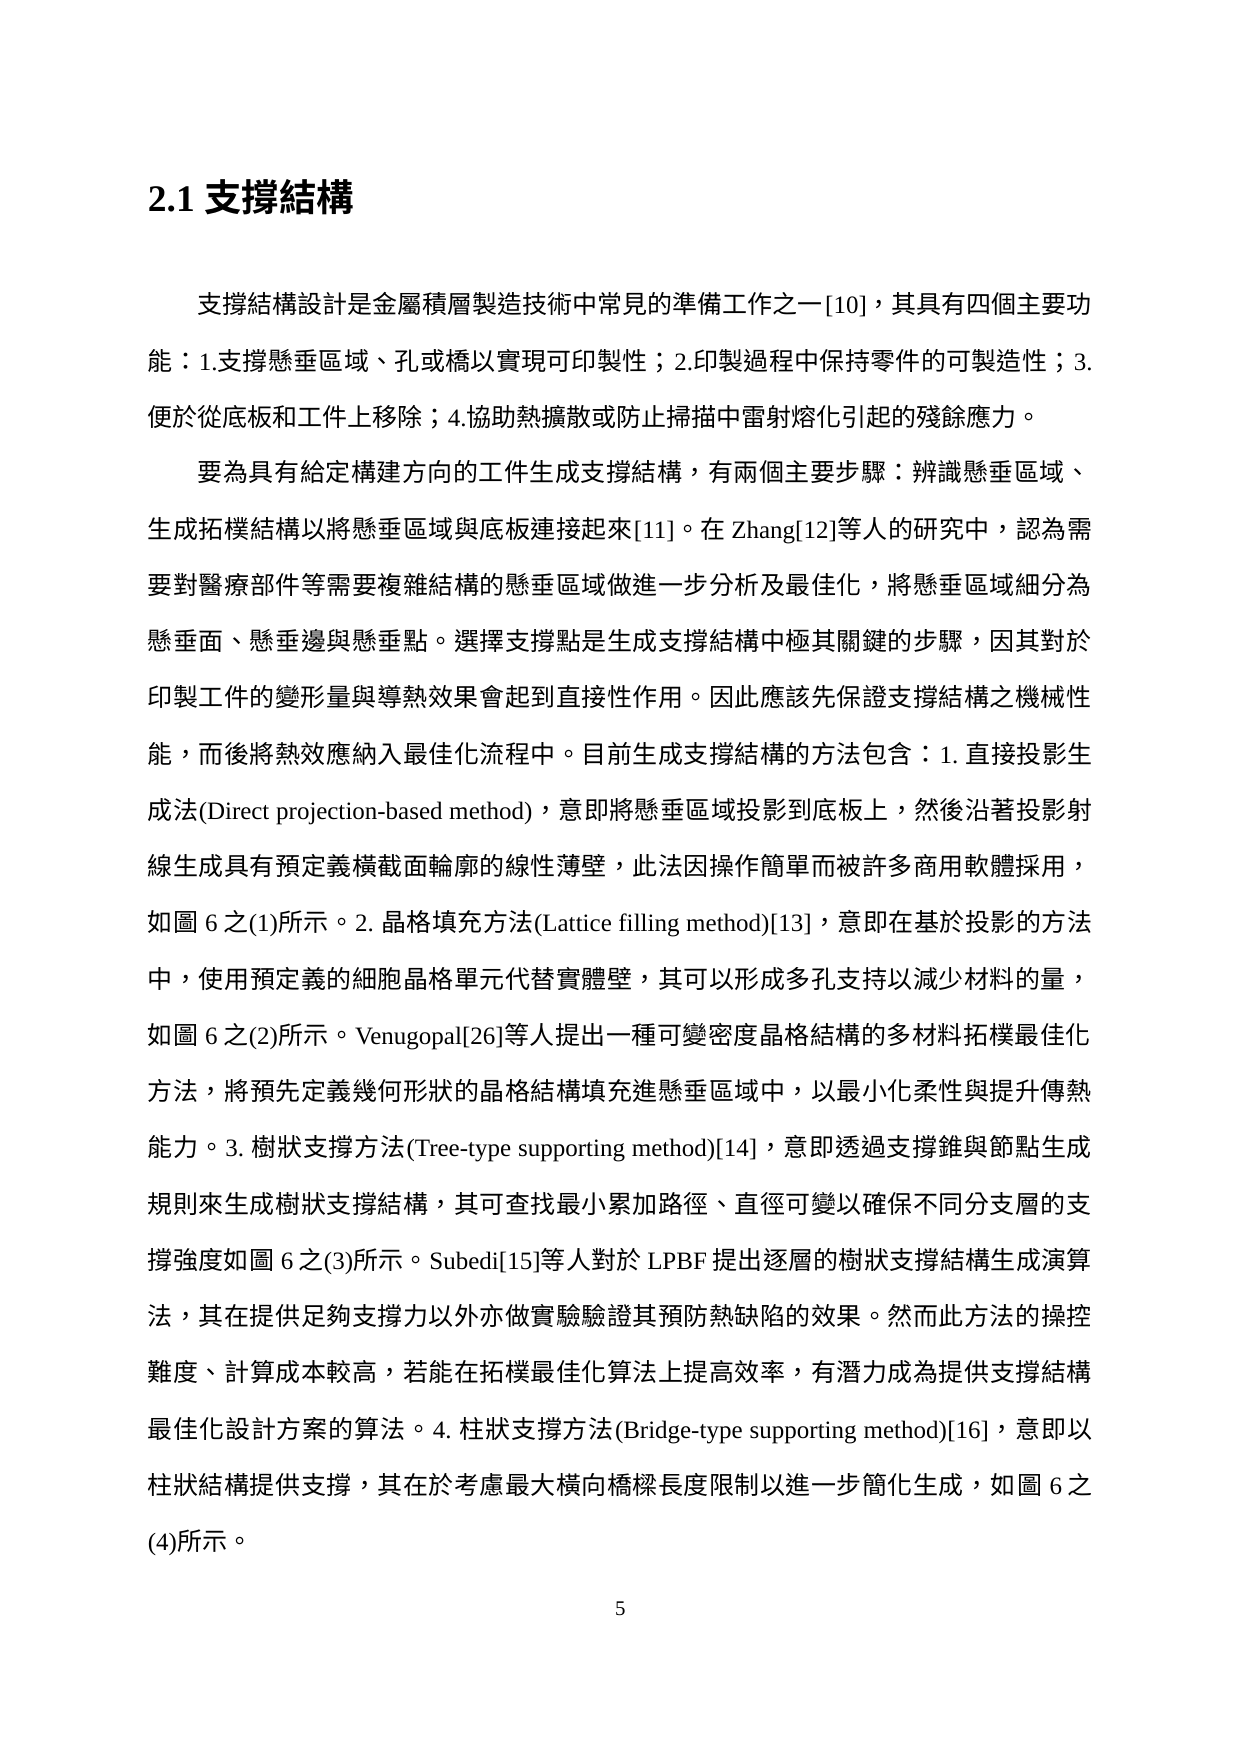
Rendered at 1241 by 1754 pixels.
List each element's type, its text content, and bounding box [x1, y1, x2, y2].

text 支撐結構設計是金屬積層製造技術中常見的準備工作之一[10]，其具有四個主要功能：1.支撐懸垂區域、孔或橋以實現可印製性；2.印製過程中保持零件的可製造性；3. 便於從底板和工件上移除；4.協助熱擴散或防止掃描中雷射熔化引起的殘餘應力。 [148, 284, 1092, 434]
text 要為具有給定構建方向的工件生成支撐結構，有兩個主要步驟：辨識懸垂區域、生成拓樸結構以將懸垂區域與底板連接起來[11]。在Zhang[12]等人的研究中，認為需要對醫療部件等需要複雜結構的懸垂區域做進一步分析及最佳化，將懸垂區域細分為懸垂面、懸垂邊與懸垂點。選擇支撐點是生成支撐結構中極其關鍵的步驟，因其對於印製工件的變形量與導熱效果會起到直接性作用。因此應該先保證支撐結構之機械性能，而後將熱效應納入最佳化流程中。目前生成支撐結構的方法包含：1. 直接投影生成法(Direct projection-based method)，意即將懸垂區域投影到底板上，然後沿著投影射線生成具有預定義橫截面輪廓的線性薄壁，此法因操作簡單而被許多商用軟體採用，如圖 6之(1)所示。2. 晶格填充方法(Lattice filling method)[13]，意即在基於投影的方法中，使用預定義的細胞晶格單元代替實體壁，其可以形成多孔支持以減少材料的量，如圖 6之(2)所示。Venugopal[26]等人提出一種可變密度晶格結構的多材料拓樸最佳化方法，將預先定義幾何形狀的晶格結構填充進懸垂區域中，以最小化柔性與提升傳熱能力。3. 樹狀支撐方法(Tree-type supporting method)[14]，意即透過支撐錐與節點生成規則來生成樹狀支撐結構，其可查找最小累加路徑、直徑可變以確保不同分支層的支撐強度如圖 6之(3)所示。Subedi[15]等人對於LPBF提出逐層的樹狀支撐結構生成演算法，其在提供足夠支撐力以外亦做實驗驗證其預防熱缺陷的效果。然而此方法的操控難度、計算成本較高，若能在拓樸最佳化算法上提高效率，有潛力成為提供支撐結構最佳化設計方案的算法。4. 柱狀支撐方法(Bridge-type supporting method)[16]，意即以柱狀結構提供支撐，其在於考慮最大橫向橋樑長度限制以進一步簡化生成，如圖 6之(4)所示。 [148, 452, 1092, 1558]
subtitle 支撐結構 [148, 157, 1092, 232]
